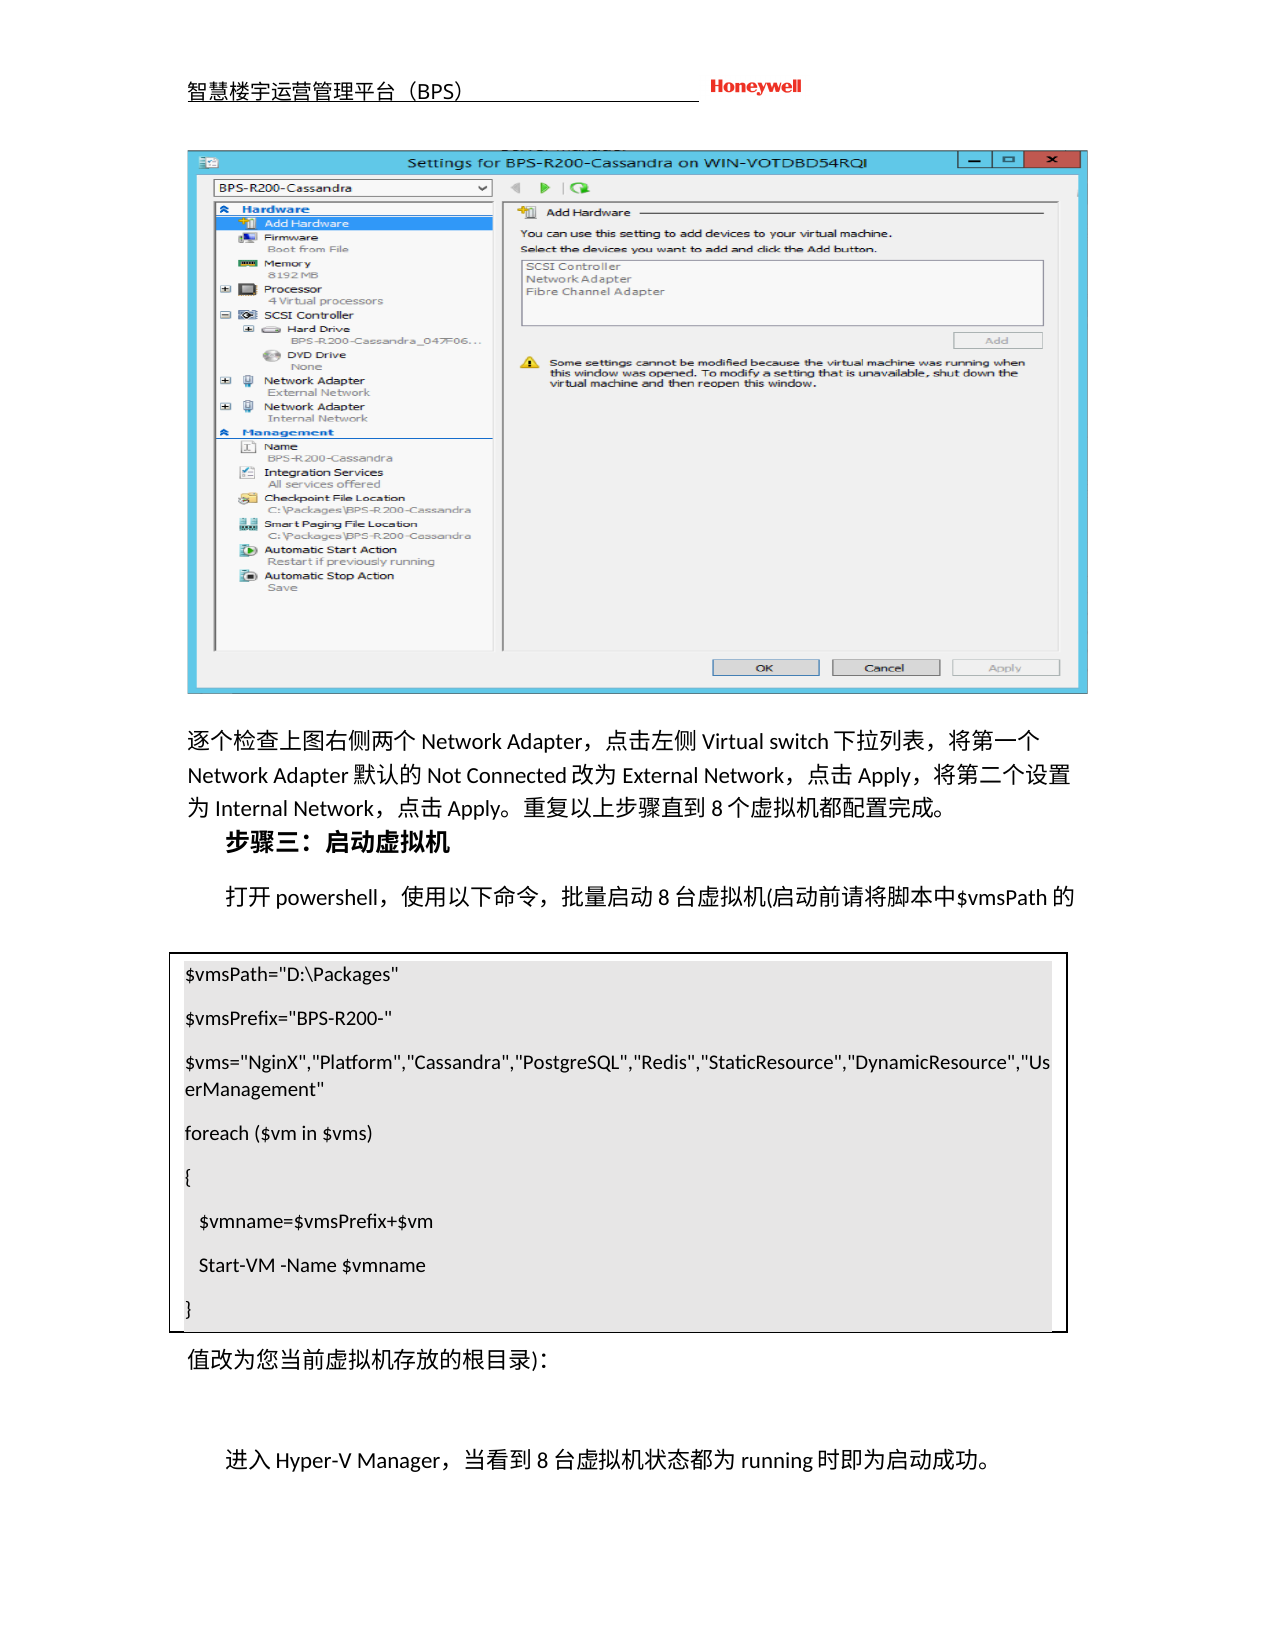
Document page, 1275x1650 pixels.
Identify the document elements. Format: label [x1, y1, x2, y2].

picture [187, 150, 1088, 694]
picture [699, 75, 810, 100]
